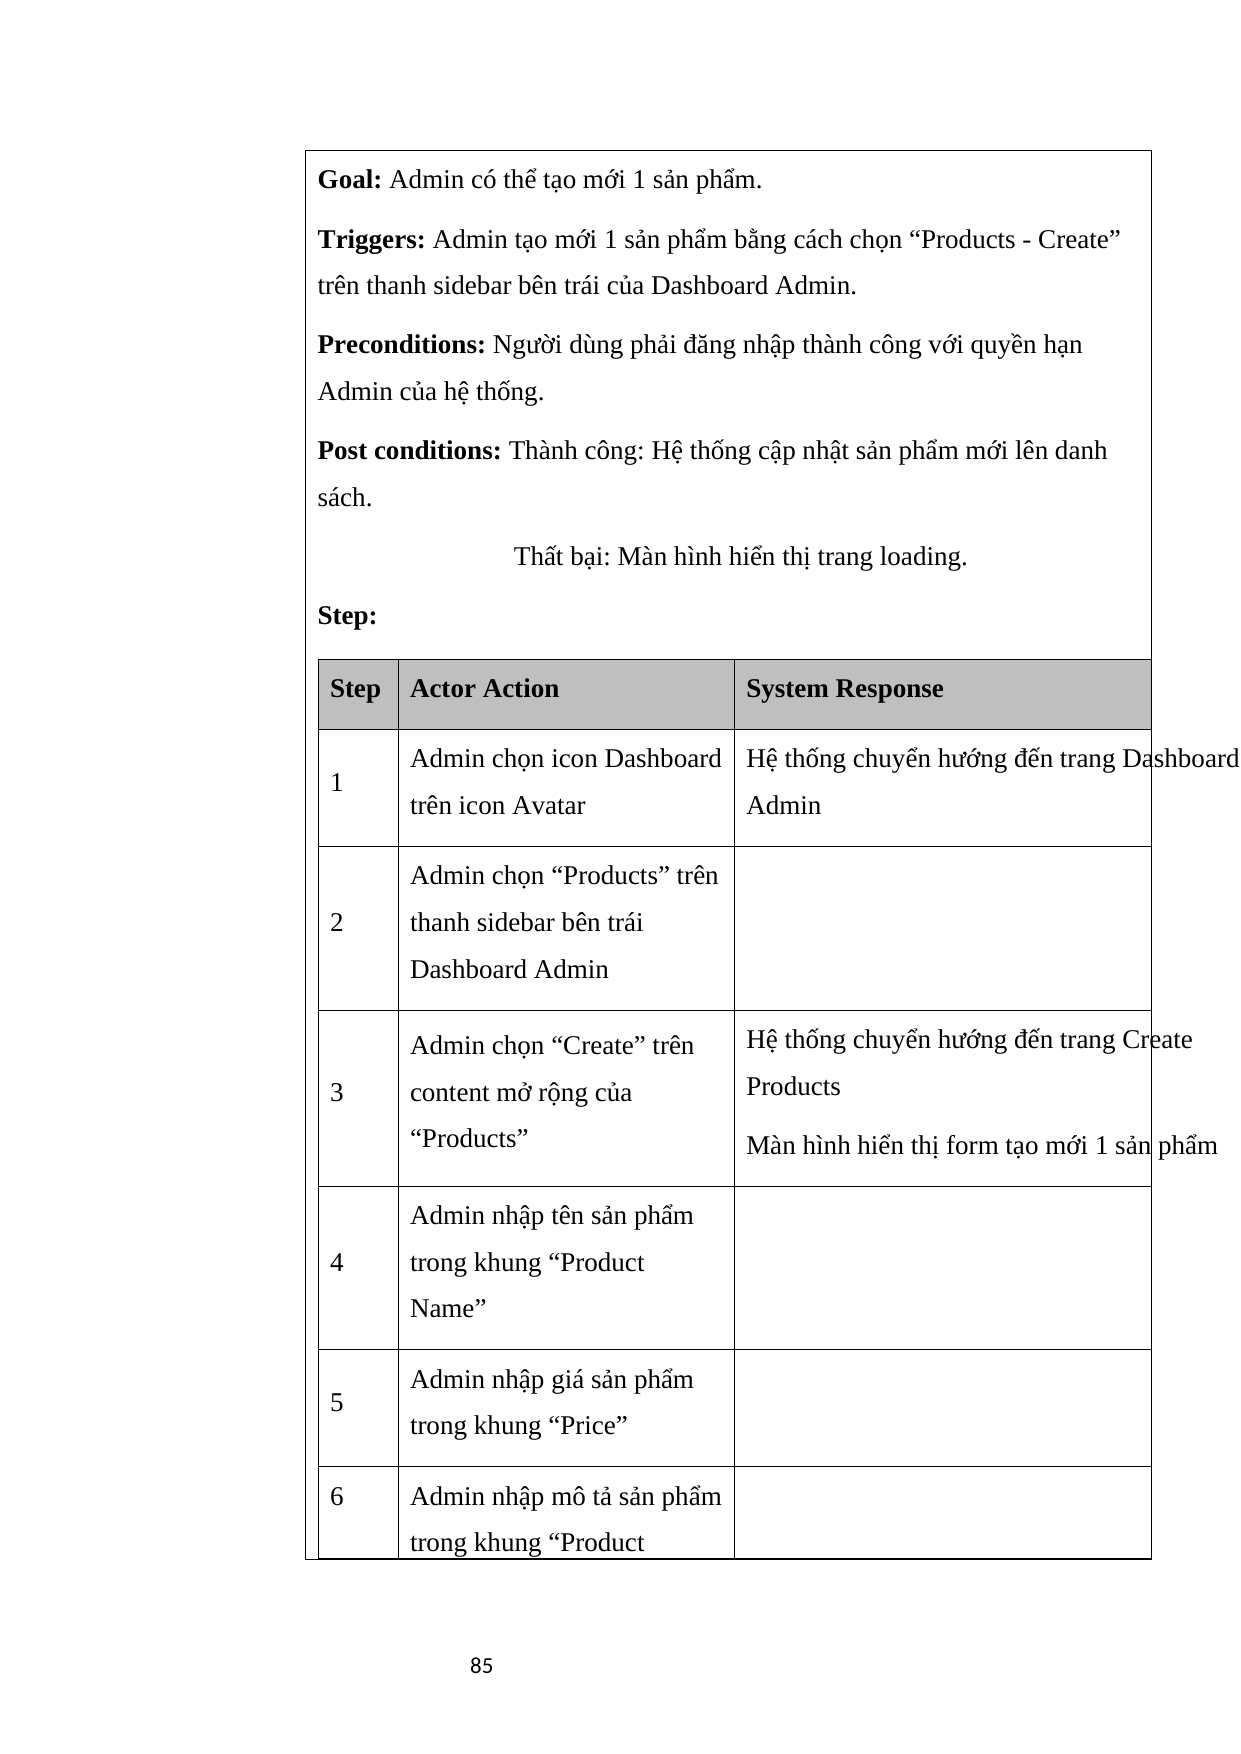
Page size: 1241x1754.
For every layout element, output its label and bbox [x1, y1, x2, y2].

table_cell [306, 151, 1151, 1559]
